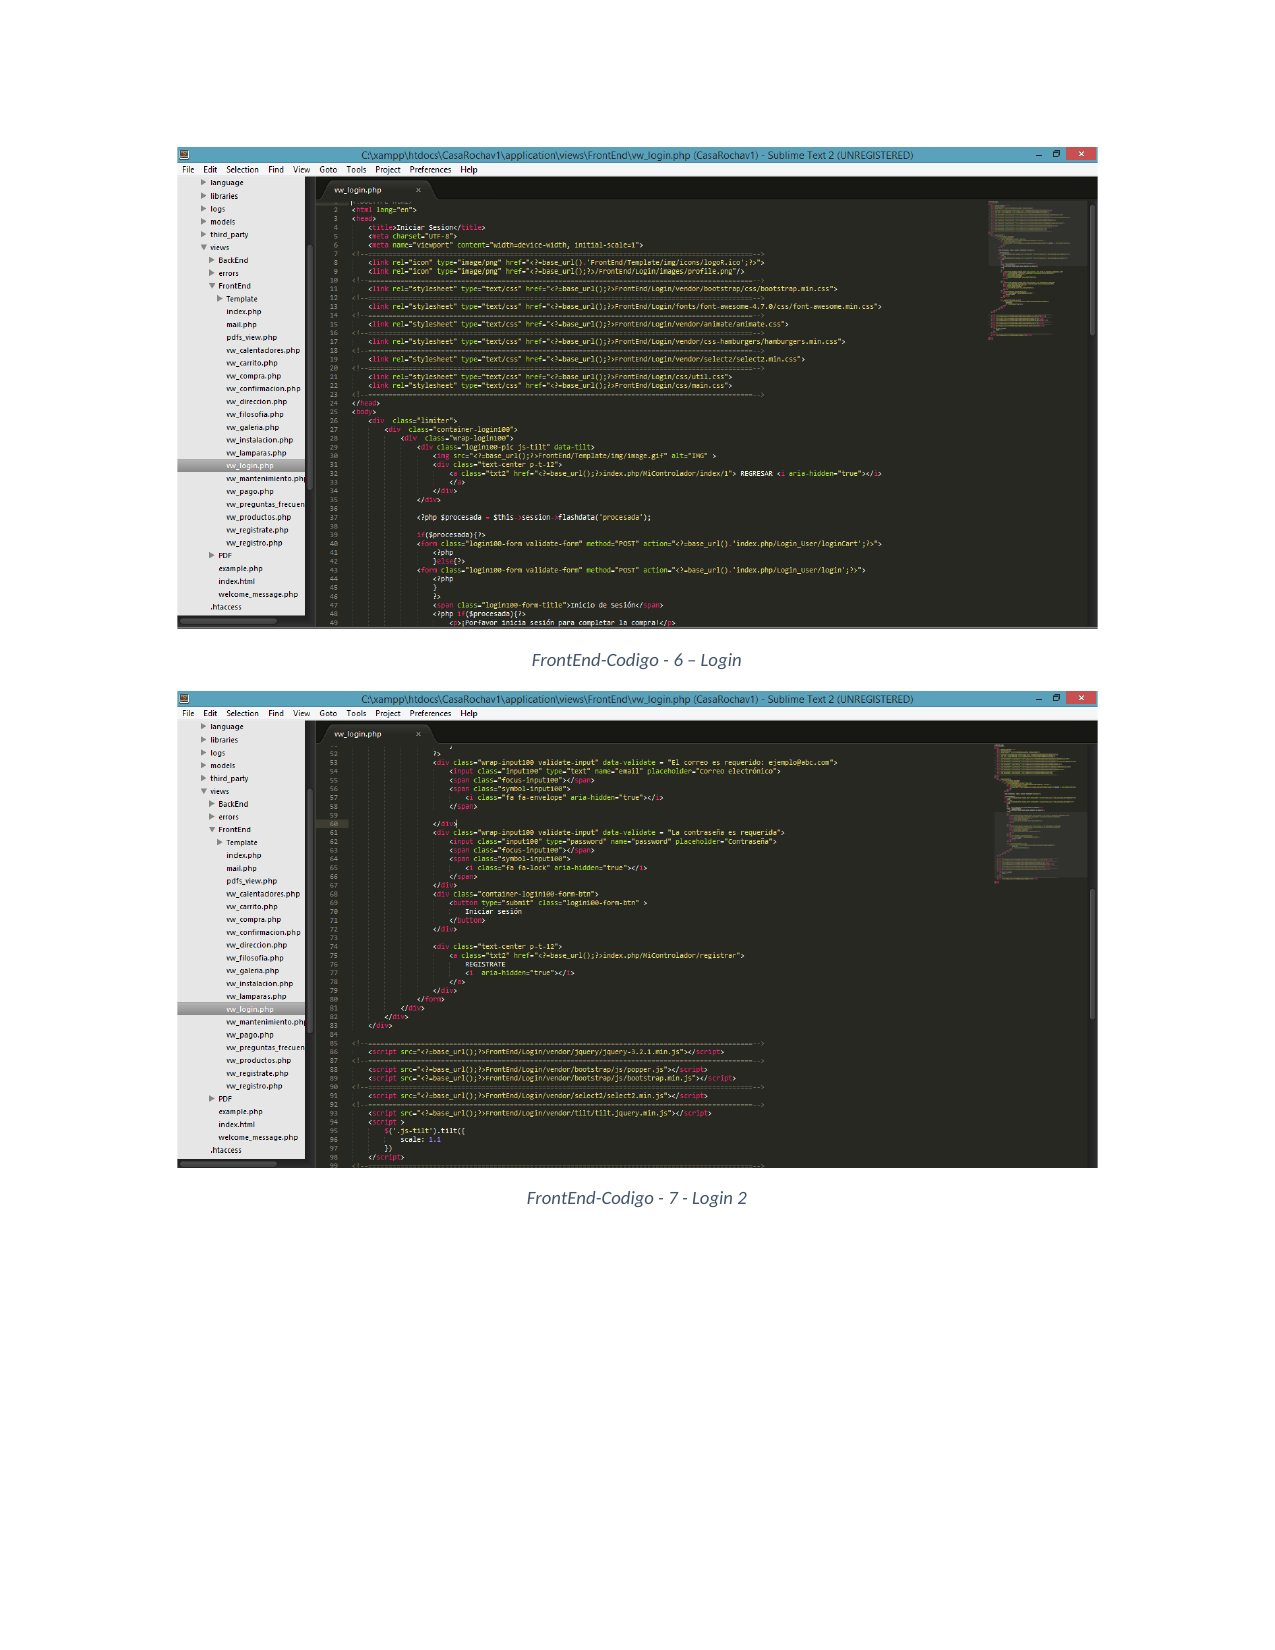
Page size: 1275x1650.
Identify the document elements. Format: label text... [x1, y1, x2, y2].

picture [177, 147, 1098, 629]
picture [177, 691, 1098, 1168]
